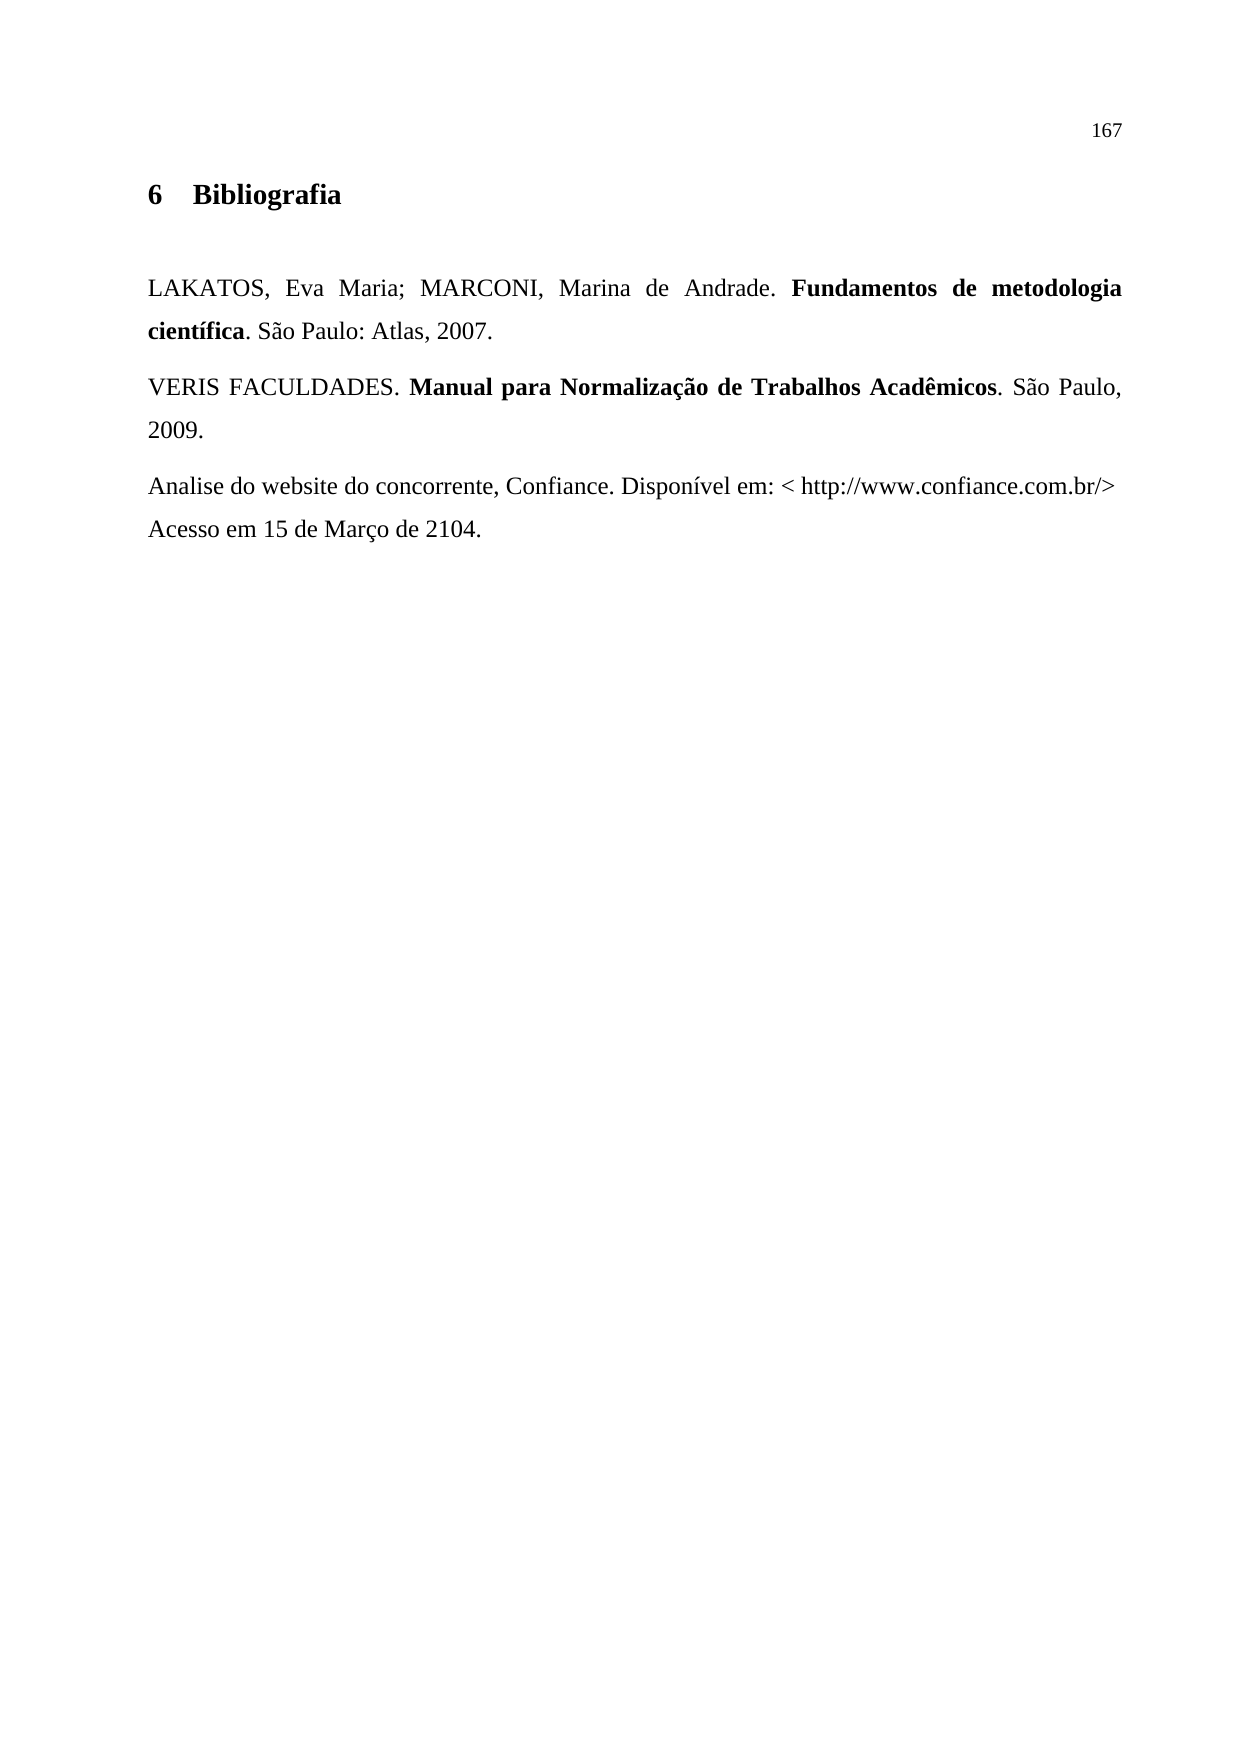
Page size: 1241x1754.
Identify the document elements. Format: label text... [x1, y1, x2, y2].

text VERIS FACULDADES. Manual para Normalização de Trabalhos Acadêmicos. São Paulo, 2009. [148, 372, 1122, 444]
text Analise do website do concorrente, Confiance. Disponível em: < http://www.confiance.com.br/> Acesso em 15 de Março de 2104. [148, 471, 1122, 543]
text LAKATOS, Eva Maria; MARCONI, Marina de Andrade. Fundamentos de metodologia científica. São Paulo: Atlas, 2007. [148, 273, 1122, 345]
subtitle Bibliografia [148, 177, 1122, 211]
